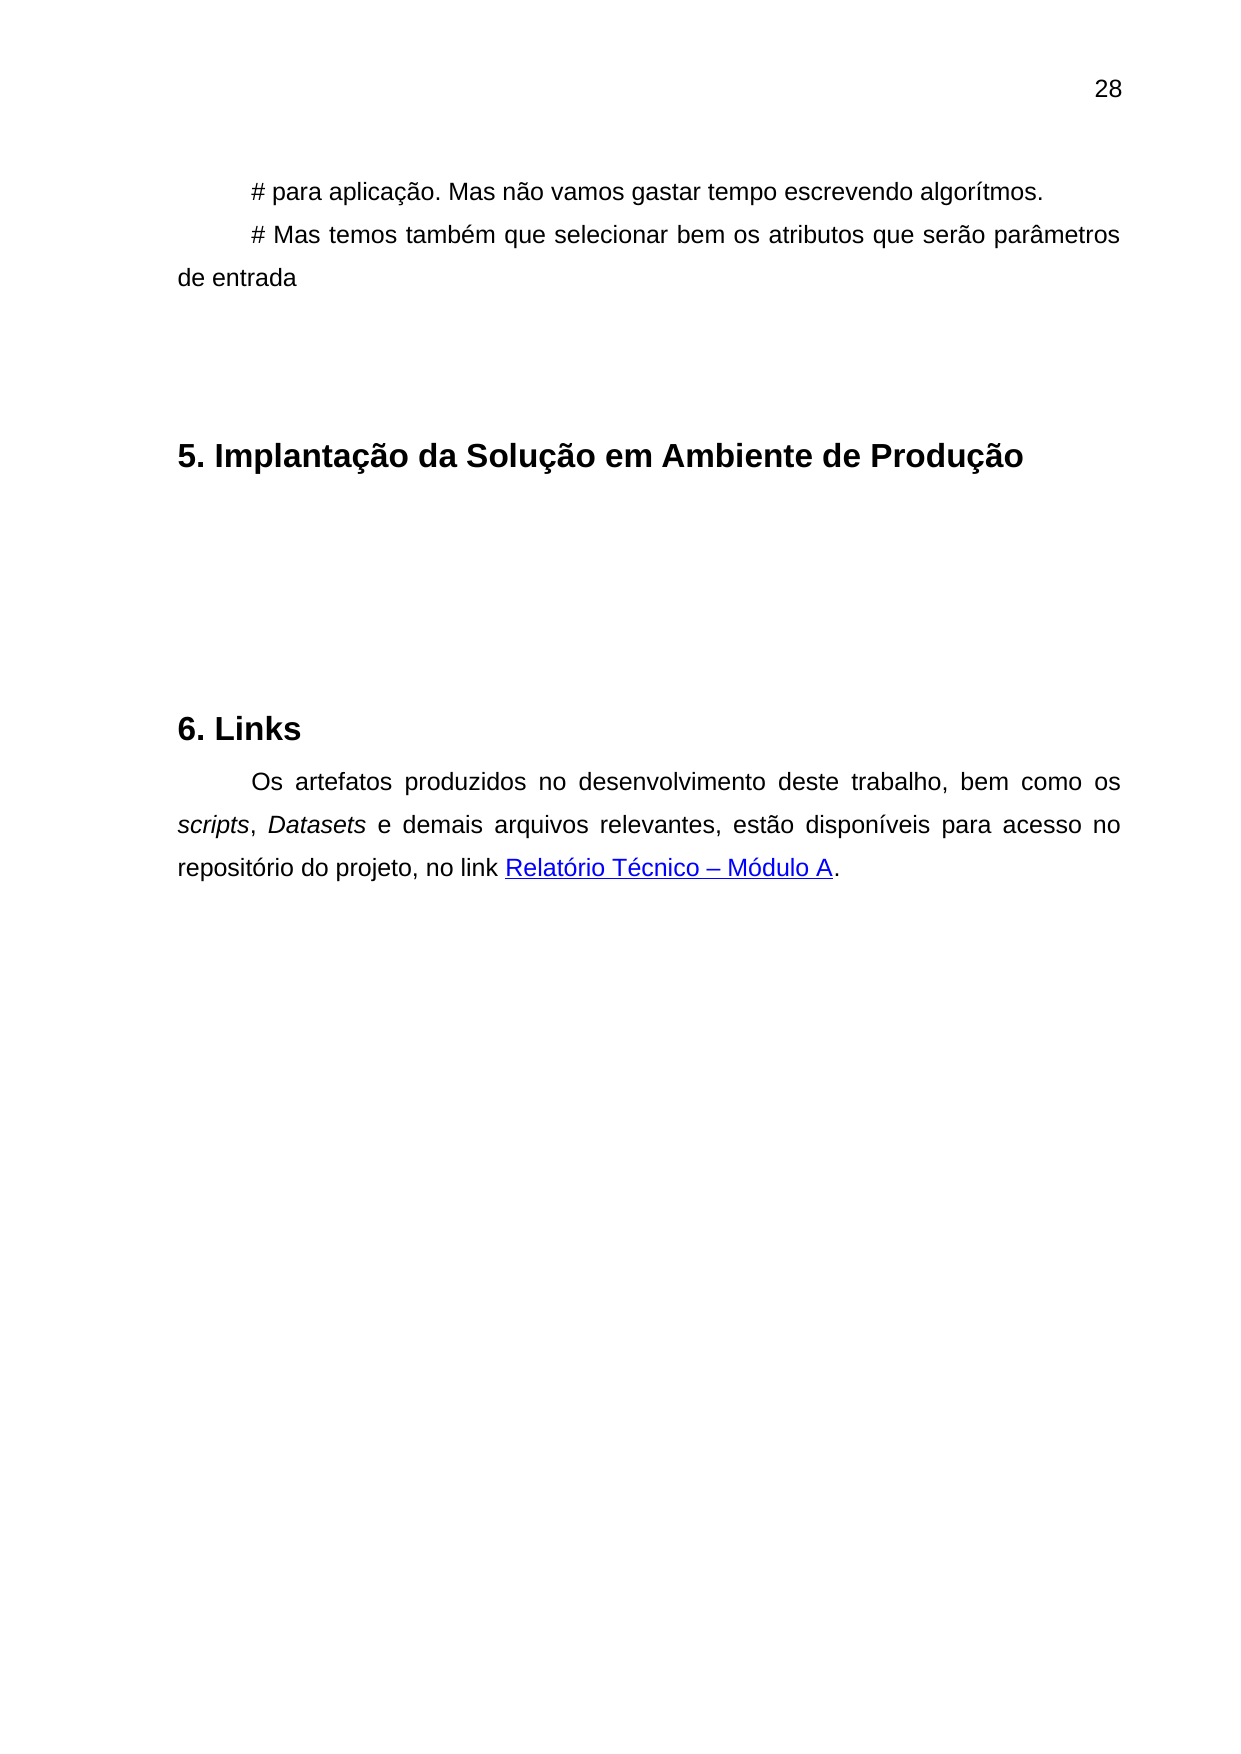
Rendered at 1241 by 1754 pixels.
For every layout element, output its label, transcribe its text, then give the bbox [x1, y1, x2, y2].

text # para aplicação. Mas não vamos gastar tempo escrevendo algorítmos. [177, 177, 1122, 206]
subtitle 6. Links [177, 709, 1122, 748]
text # Mas temos também que selecionar bem os atributos que serão parâmetros de entrada [177, 220, 1122, 292]
text Os artefatos produzidos no desenvolvimento deste trabalho, bem como os scripts, Datasets e demais arquivos relevantes, estão disponíveis para acesso no repositório do projeto, no link Relatório Técnico – Módulo A. [177, 767, 1122, 882]
subtitle 5. Implantação da Solução em Ambiente de Produção [177, 436, 1122, 474]
